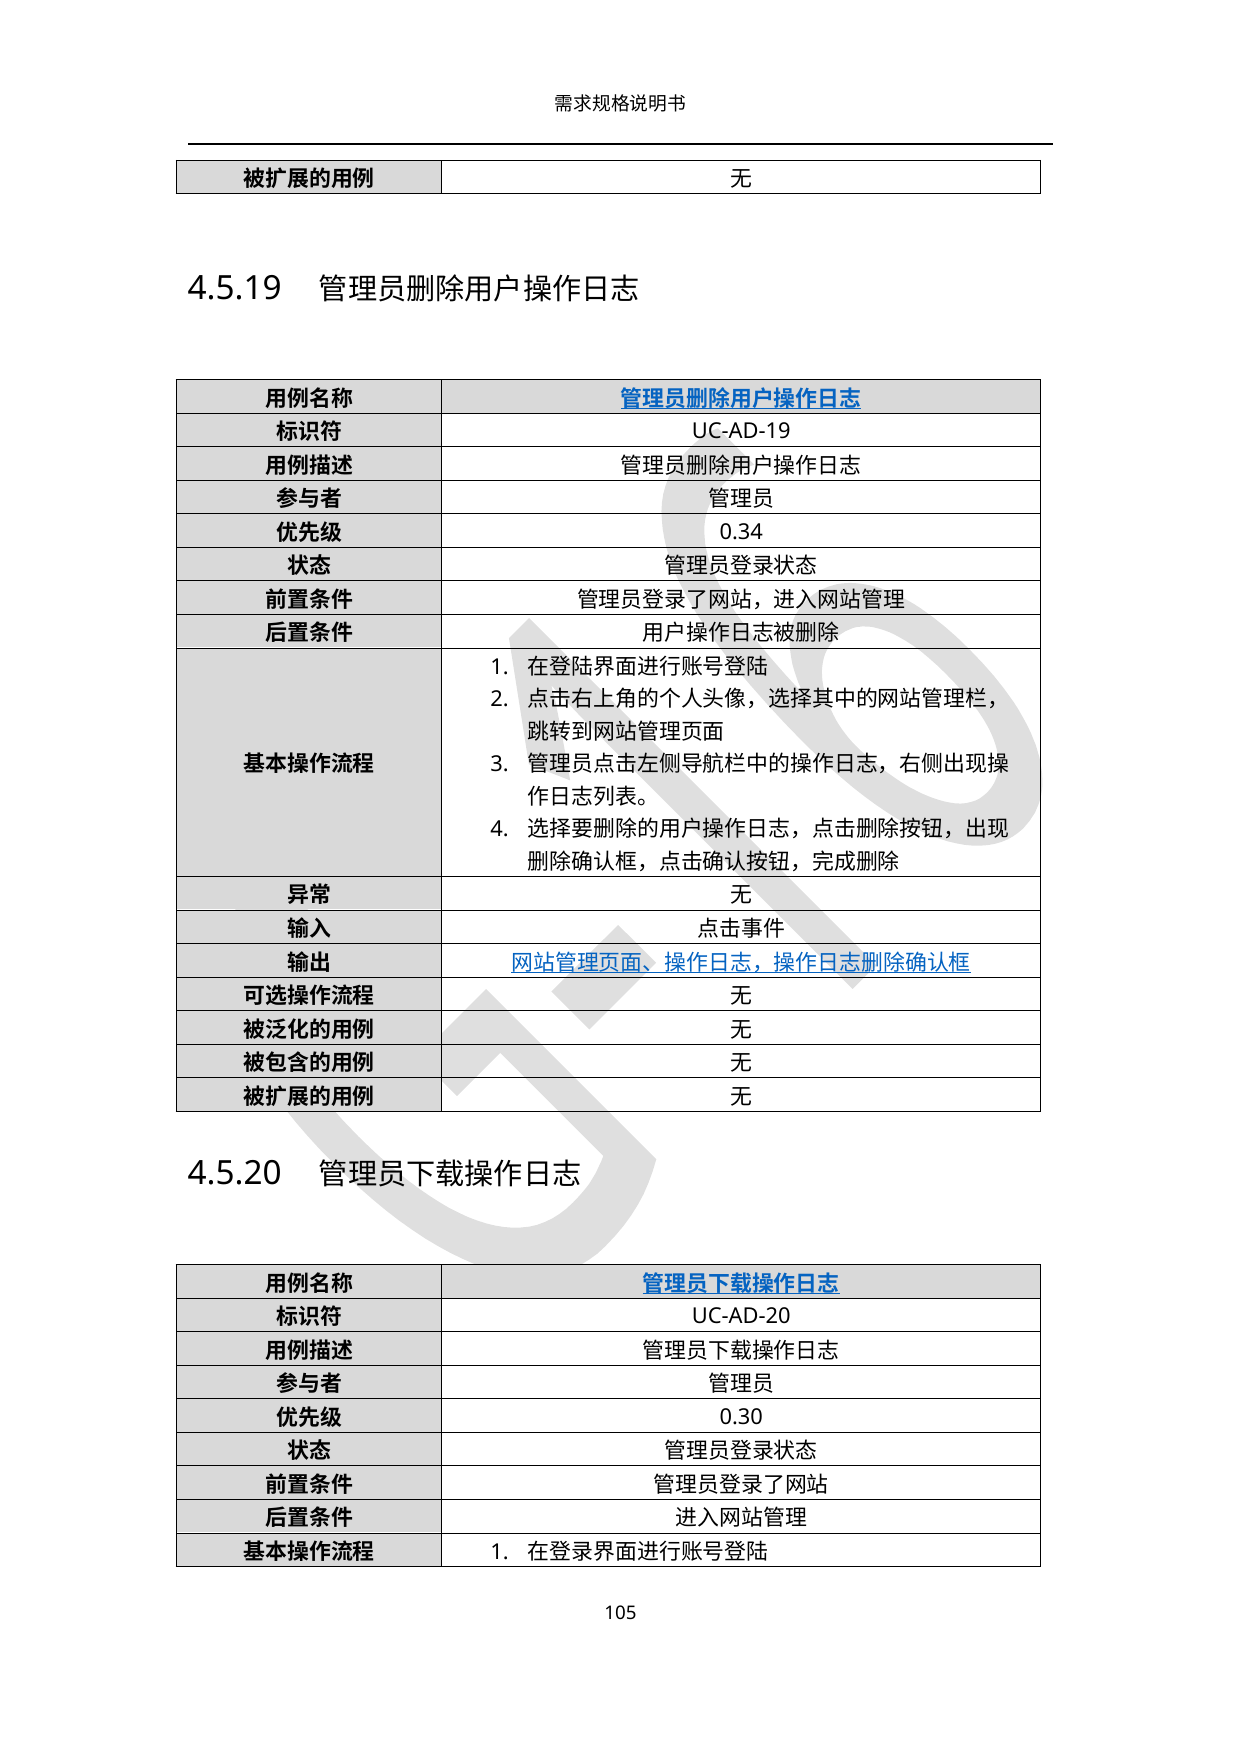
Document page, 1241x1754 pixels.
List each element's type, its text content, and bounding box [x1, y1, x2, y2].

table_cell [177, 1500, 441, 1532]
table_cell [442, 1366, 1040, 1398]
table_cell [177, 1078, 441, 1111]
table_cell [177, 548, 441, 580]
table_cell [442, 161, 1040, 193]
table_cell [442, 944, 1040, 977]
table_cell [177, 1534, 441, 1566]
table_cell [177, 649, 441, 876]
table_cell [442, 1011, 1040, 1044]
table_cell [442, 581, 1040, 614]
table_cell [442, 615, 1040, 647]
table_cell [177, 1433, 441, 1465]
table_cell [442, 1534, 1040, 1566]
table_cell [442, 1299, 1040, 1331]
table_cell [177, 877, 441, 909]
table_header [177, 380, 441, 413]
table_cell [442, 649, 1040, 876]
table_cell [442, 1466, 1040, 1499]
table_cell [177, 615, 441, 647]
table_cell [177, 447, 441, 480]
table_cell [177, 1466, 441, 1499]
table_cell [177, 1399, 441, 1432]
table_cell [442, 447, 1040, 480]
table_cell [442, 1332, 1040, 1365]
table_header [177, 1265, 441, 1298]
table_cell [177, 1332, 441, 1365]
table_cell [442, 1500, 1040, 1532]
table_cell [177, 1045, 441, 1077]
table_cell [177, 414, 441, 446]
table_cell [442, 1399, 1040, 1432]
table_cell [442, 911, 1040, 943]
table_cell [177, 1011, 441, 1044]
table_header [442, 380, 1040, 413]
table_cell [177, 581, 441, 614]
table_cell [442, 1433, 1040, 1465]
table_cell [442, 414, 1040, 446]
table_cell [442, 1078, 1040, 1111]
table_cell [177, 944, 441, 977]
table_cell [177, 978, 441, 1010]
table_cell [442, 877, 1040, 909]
subtitle 管理员删除用户操作日志 [187, 254, 1053, 319]
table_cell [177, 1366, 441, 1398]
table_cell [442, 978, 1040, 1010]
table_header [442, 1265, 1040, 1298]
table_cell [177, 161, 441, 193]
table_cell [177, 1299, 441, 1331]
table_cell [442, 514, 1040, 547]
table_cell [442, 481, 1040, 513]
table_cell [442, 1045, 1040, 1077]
subtitle 管理员下载操作日志 [187, 1139, 1053, 1204]
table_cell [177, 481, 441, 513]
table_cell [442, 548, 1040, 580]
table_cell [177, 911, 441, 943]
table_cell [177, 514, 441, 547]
